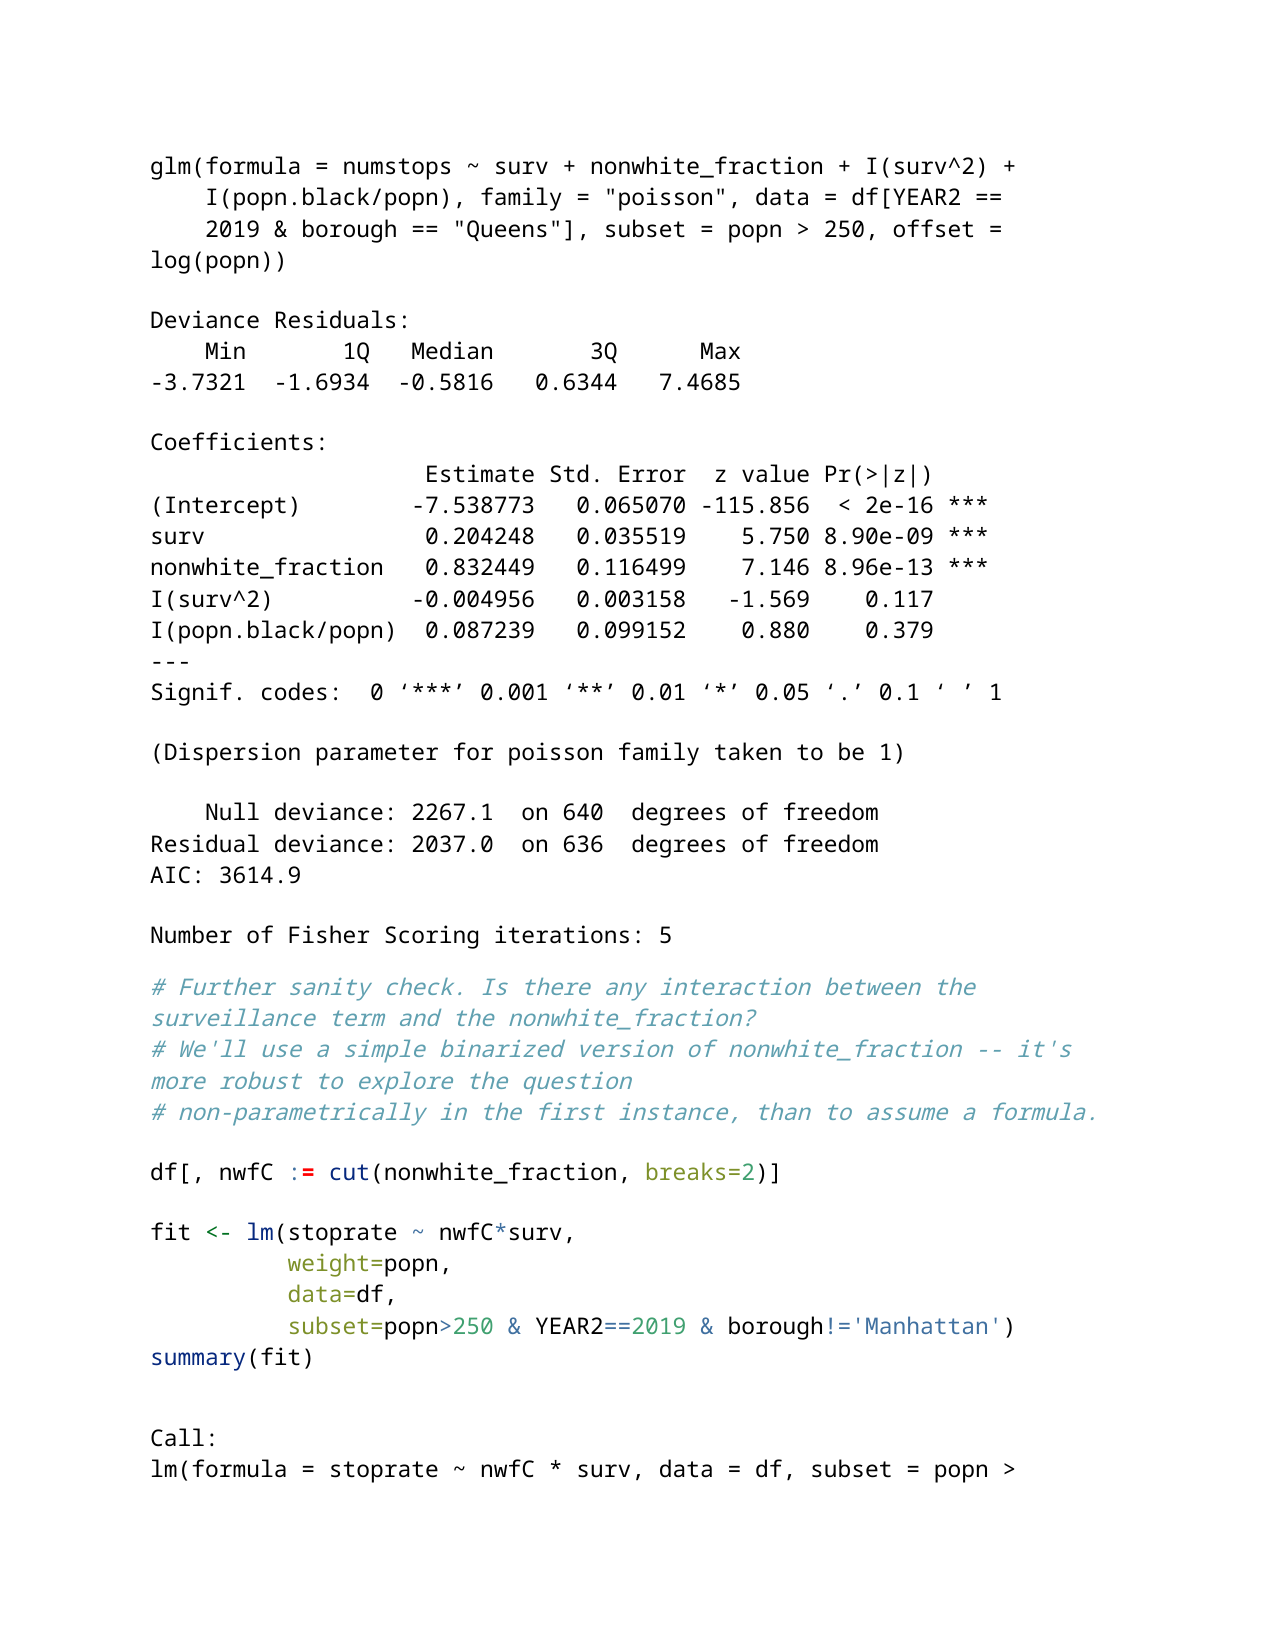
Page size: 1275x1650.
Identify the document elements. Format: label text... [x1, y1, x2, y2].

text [150, 150, 1125, 950]
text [150, 1393, 1125, 1484]
text # Further sanity check. Is there any interaction between the surveillance term and the nonwhite_fraction? # We'll use a simple binarized version of nonwhite_fraction -- it's more robust to explore the question # non-parametrically in the first instance, than to assume a formula. df[, nwfC := cut(nonwhite_fraction, breaks=2)] fit <- lm(stoprate ~ nwfC*surv, weight=popn, data=df, subset=popn>250 & YEAR2==2019 & borough!='Manhattan') summary(fit) [150, 971, 1125, 1372]
